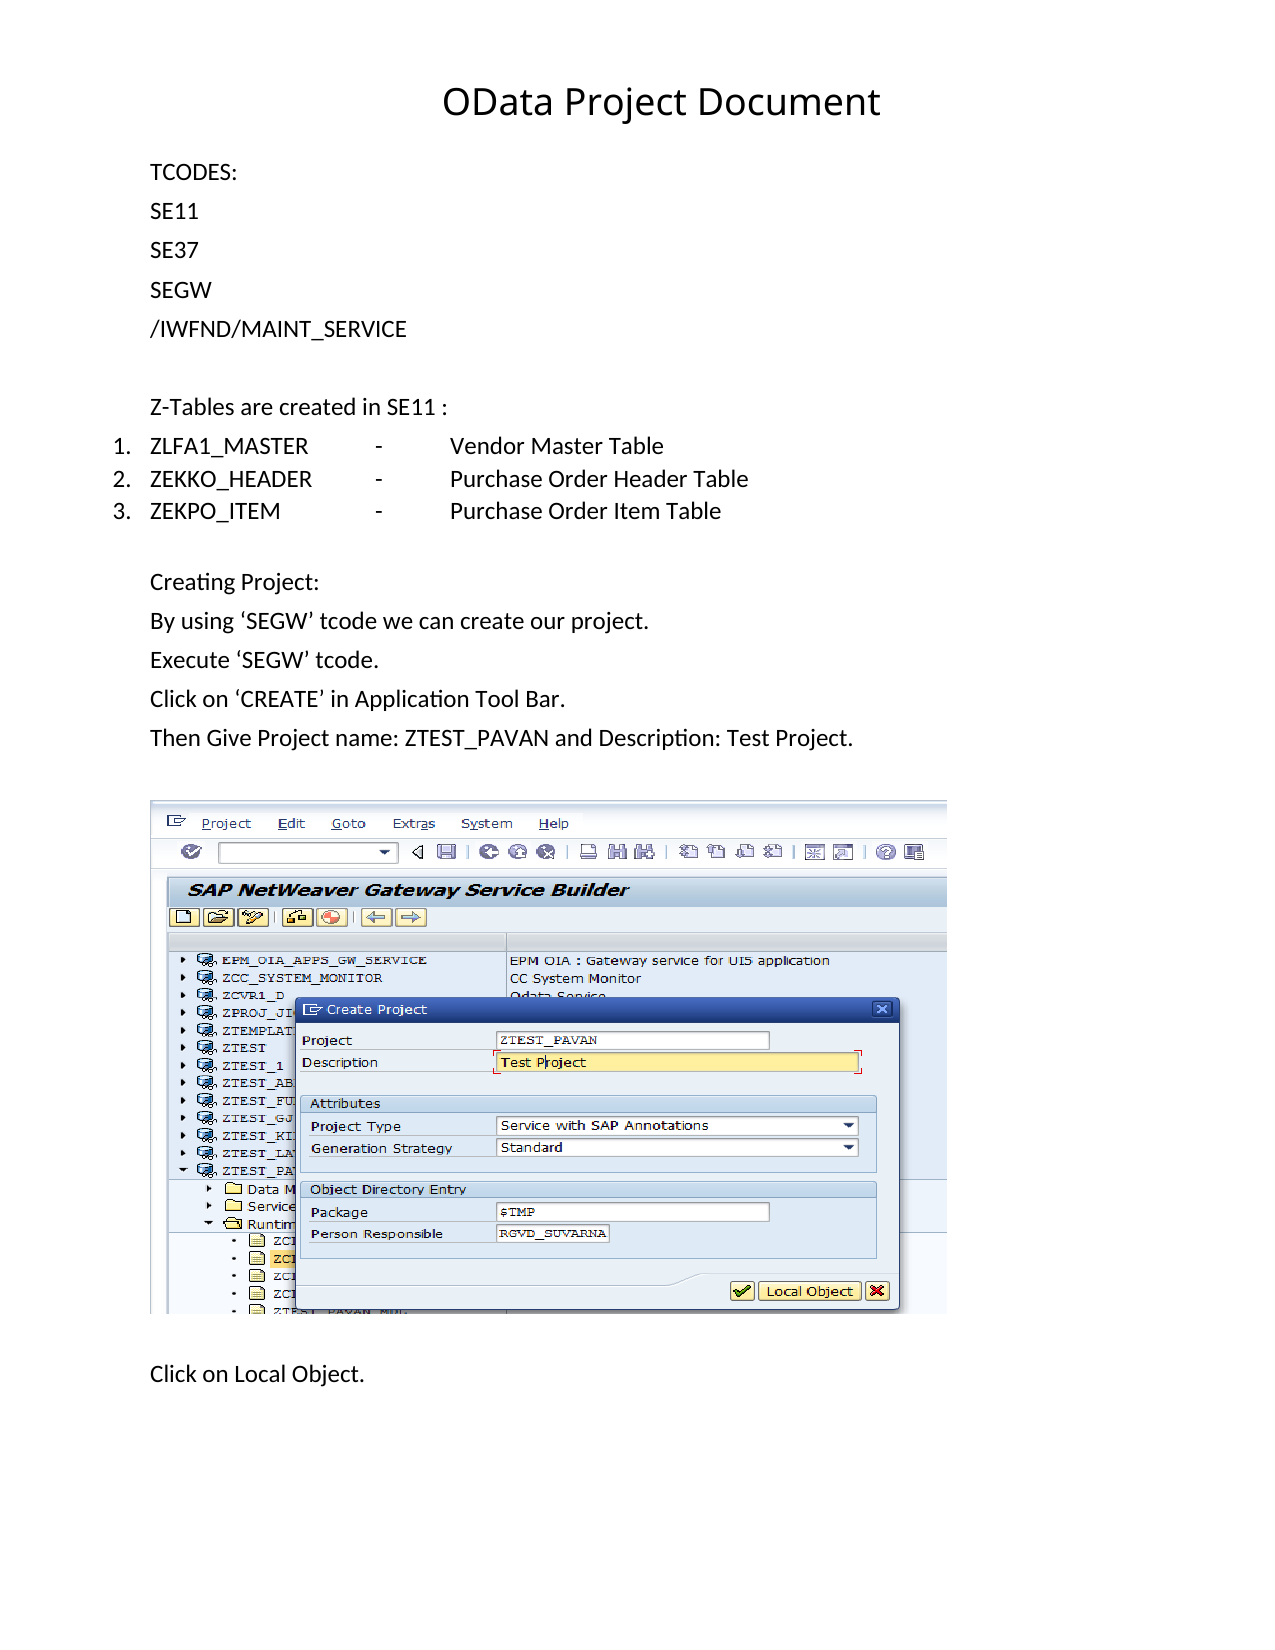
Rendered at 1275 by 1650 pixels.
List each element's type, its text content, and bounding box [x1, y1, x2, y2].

text TCODES: [150, 156, 1125, 187]
text Then Give Project name: ZTEST_PAVAN and Description: Test Project. [150, 722, 1125, 753]
picture [150, 800, 947, 1314]
text Execute ‘SEGW’ tcode. [150, 644, 1125, 675]
list ZLFA1_MASTER - Vendor Master Table [112, 430, 1125, 461]
text /IWFND/MAINT_SERVICE [150, 313, 1125, 343]
text Z-Tables are created in SE11 : [150, 391, 1125, 422]
text Click on Local Object. [150, 1358, 1125, 1389]
text Click on ‘CREATE’ in Application Tool Bar. [150, 683, 1125, 714]
text SE37 [150, 234, 1125, 265]
text SEGW [150, 274, 1125, 304]
text Creating Project: [150, 566, 1125, 596]
list ZEKKO_HEADER - Purchase Order Header Table [112, 463, 1125, 493]
list ZEKPO_ITEM - Purchase Order Item Table [112, 495, 1125, 526]
text SE11 [150, 195, 1125, 226]
text By using ‘SEGW’ tcode we can create our project. [150, 605, 1125, 636]
